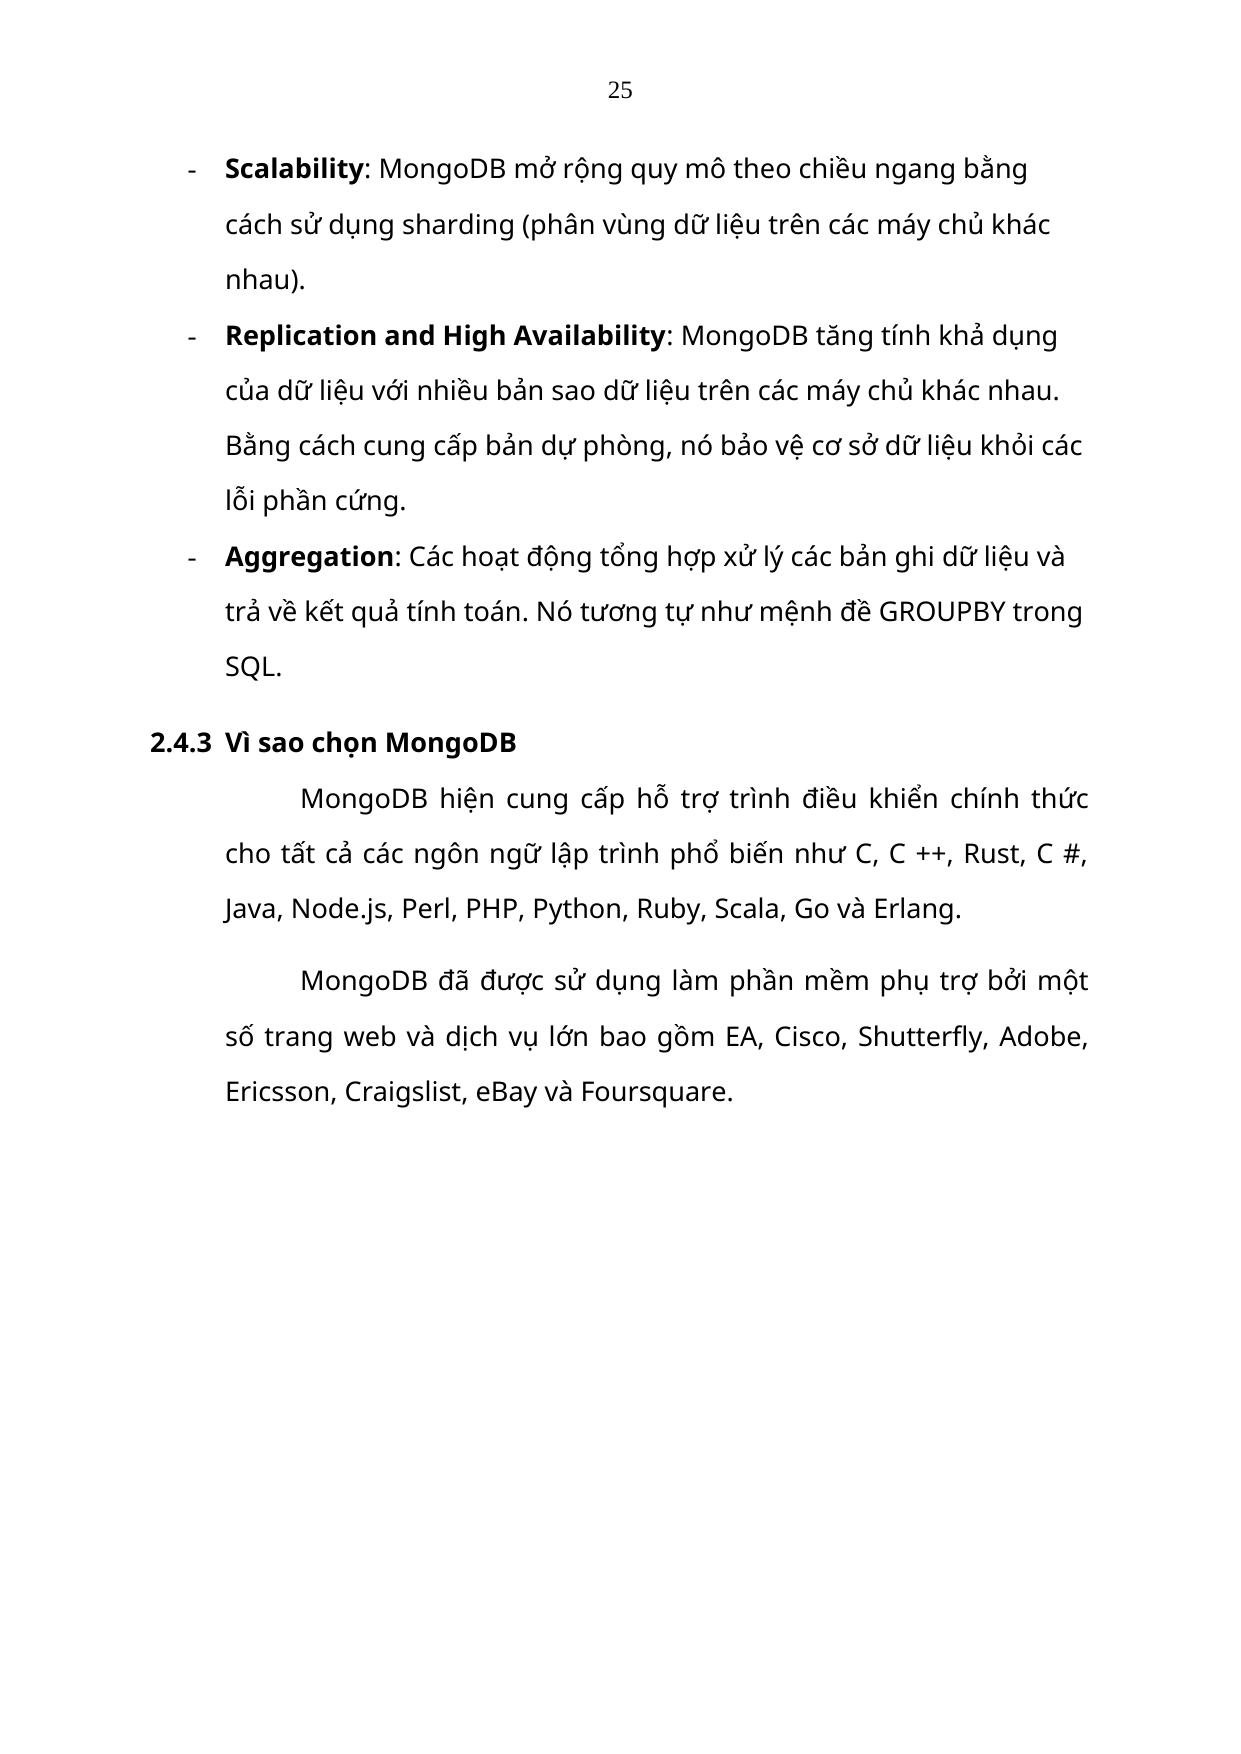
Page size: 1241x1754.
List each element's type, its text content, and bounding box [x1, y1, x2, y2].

text MongoDB hiện cung cấp hỗ trợ trình điều khiển chính thức cho tất cả các ngôn ngữ lập trình phổ biến như C, C ++, Rust, C #, Java, Node.js, Perl, PHP, Python, Ruby, Scala, Go và Erlang. [225, 779, 1090, 927]
list Scalability: MongoDB mở rộng quy mô theo chiều ngang bằng cách sử dụng sharding (phân vùng dữ liệu trên các máy chủ khác nhau). [187, 150, 1090, 297]
list Replication and High Availability: MongoDB tăng tính khả dụng của dữ liệu với nhiều bản sao dữ liệu trên các máy chủ khác nhau. Bằng cách cung cấp bản dự phòng, nó bảo vệ cơ sở dữ liệu khỏi các lỗi phần cứng. [187, 316, 1090, 519]
subtitle Vì sao chọn MongoDB [150, 724, 1090, 761]
list Aggregation: Các hoạt động tổng hợp xử lý các bản ghi dữ liệu và trả về kết quả tính toán. Nó tương tự như mệnh đề GROUPBY trong SQL. [187, 537, 1090, 685]
text MongoDB đã được sử dụng làm phần mềm phụ trợ bởi một số trang web và dịch vụ lớn bao gồm EA, Cisco, Shutterfly, Adobe, Ericsson, Craigslist, eBay và Foursquare. [225, 962, 1090, 1109]
